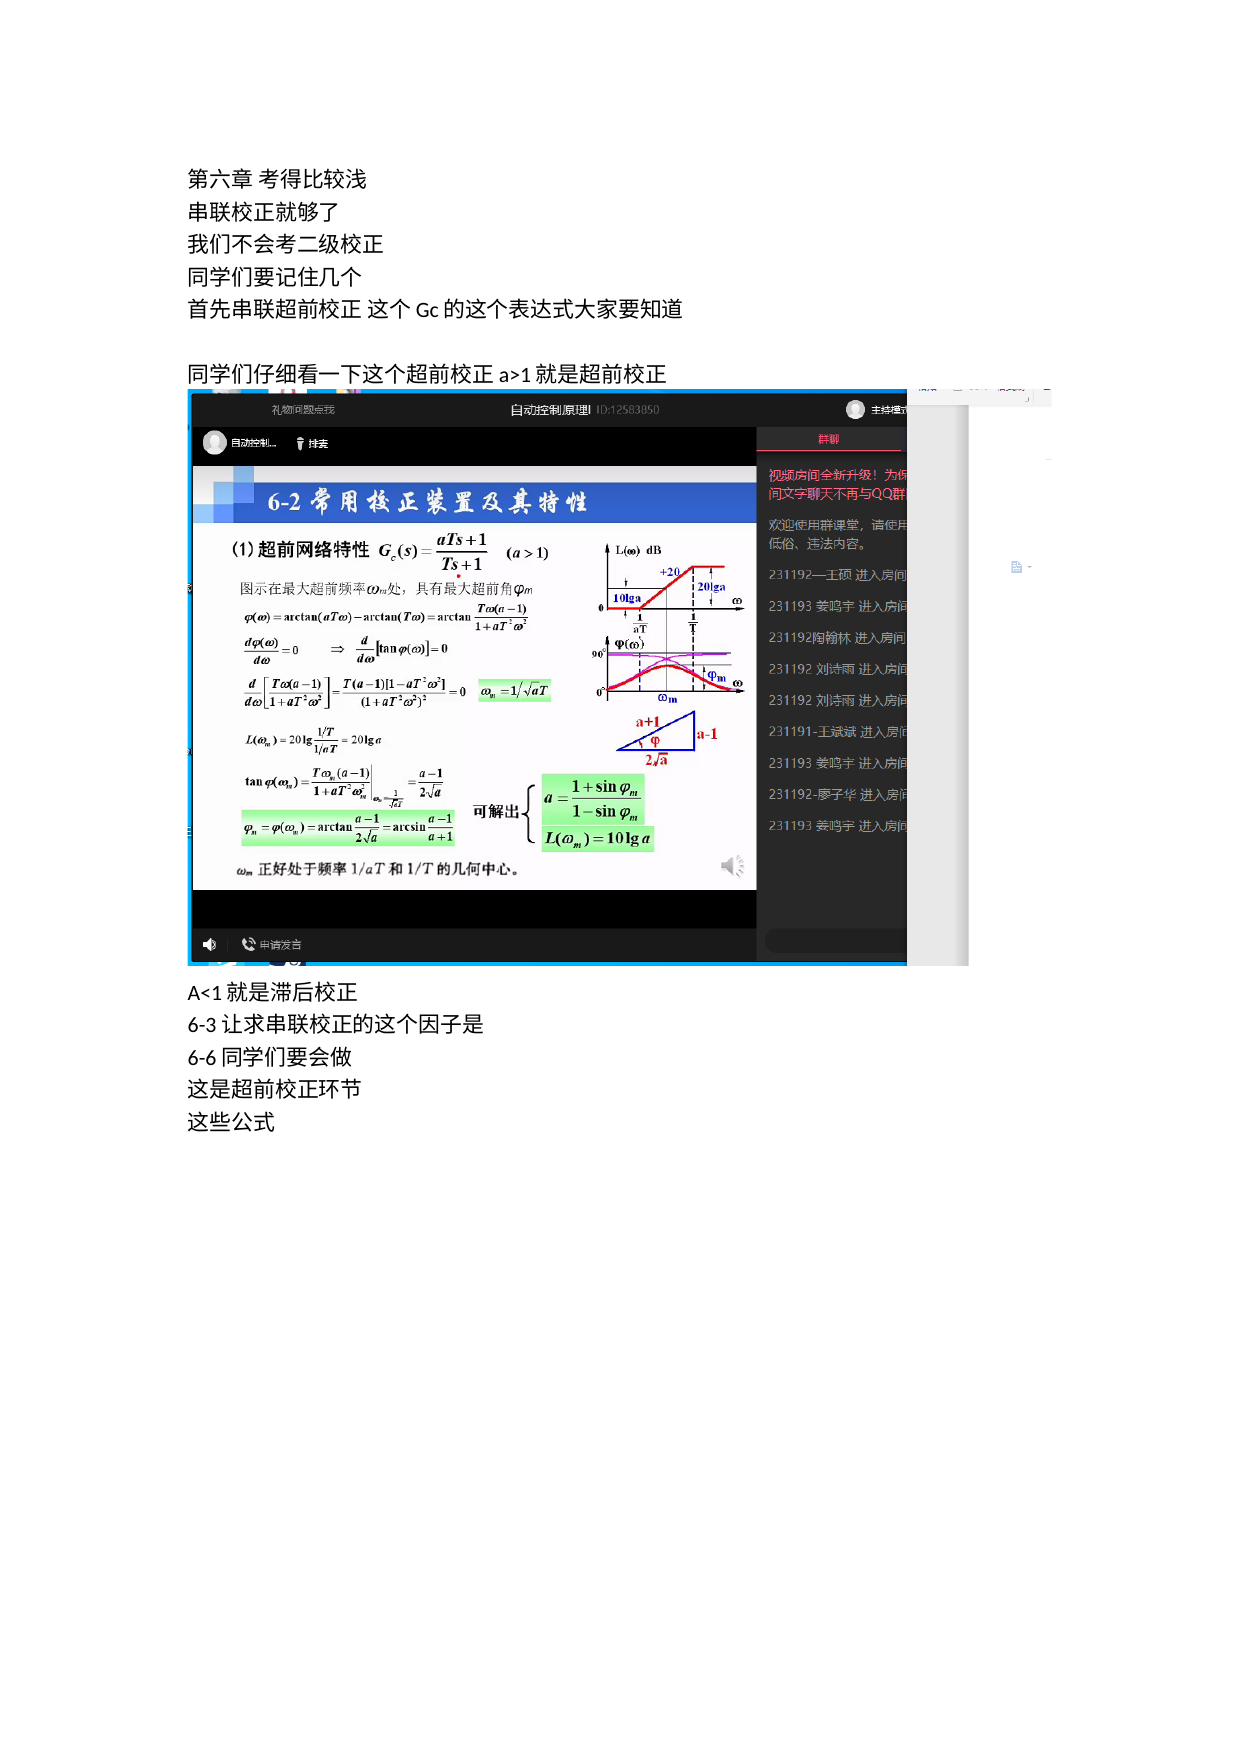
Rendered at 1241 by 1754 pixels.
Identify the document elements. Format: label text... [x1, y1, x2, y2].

list 首先串联超前校正 这个Gc的这个表达式大家要知道 [187, 292, 1053, 324]
list 考得比较浅 [187, 162, 1053, 194]
list 这些公式 [187, 1104, 1053, 1137]
list A<1就是滞后校正 [187, 974, 1053, 1007]
picture [187, 389, 1052, 966]
list 6-6同学们要会做 [187, 1039, 1053, 1072]
list 6-3 让求串联校正的这个因子是 [187, 1007, 1053, 1039]
list 我们不会考二级校正 [187, 227, 1053, 259]
list 同学们仔细看一下这个超前校正 a>1就是超前校正 [187, 357, 1053, 389]
list 同学们要记住几个 [187, 259, 1053, 292]
list 这是超前校正环节 [187, 1072, 1053, 1104]
list 串联校正就够了 [187, 194, 1053, 227]
